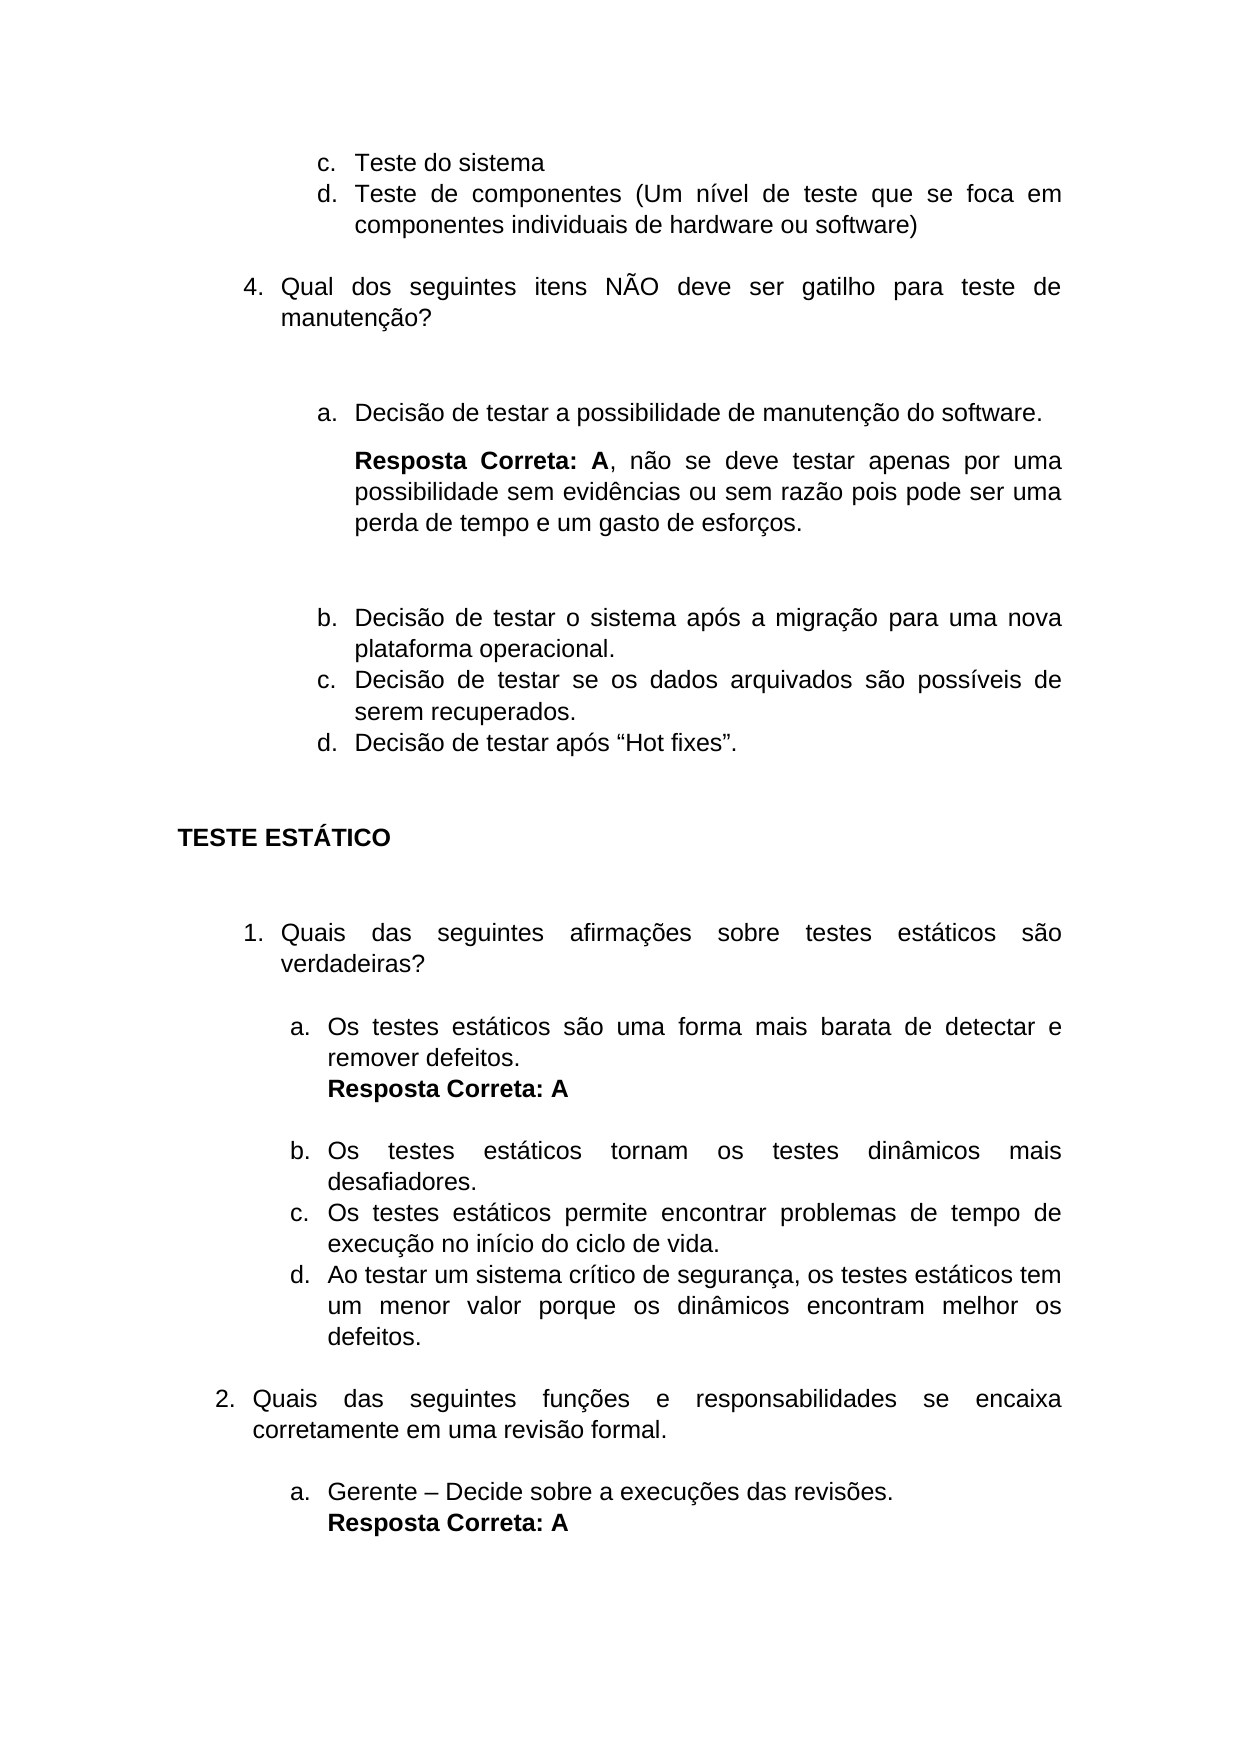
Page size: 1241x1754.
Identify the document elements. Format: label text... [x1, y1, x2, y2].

list Decisão de testar a possibilidade de manutenção do software. [317, 398, 1063, 427]
list Decisão de testar o sistema após a migração para uma nova plataforma operacional. [317, 603, 1063, 663]
list Teste de componentes (Um nível de teste que se foca em componentes individuais de hardware ou software) [317, 179, 1063, 238]
list Teste do sistema [317, 148, 1063, 176]
list Gerente – Decide sobre a execuções das revisões. [290, 1477, 1063, 1506]
list Resposta Correta: A [327, 1508, 1063, 1537]
list Resposta Correta: A [327, 1074, 1063, 1102]
list Decisão de testar se os dados arquivados são possíveis de serem recuperados. [317, 666, 1063, 725]
list Qual dos seguintes itens NÃO deve ser gatilho para teste de manutenção? [243, 272, 1063, 332]
list Ao testar um sistema crítico de segurança, os testes estáticos tem um menor valor porque os dinâmicos encontram melhor os defeitos. [290, 1260, 1063, 1351]
list Os testes estáticos são uma forma mais barata de detectar e remover defeitos. [290, 1012, 1063, 1071]
list Quais das seguintes afirmações sobre testes estáticos são verdadeiras? [243, 918, 1063, 978]
text Resposta Correta: A, não se deve testar apenas por uma possibilidade sem evidências ou sem razão pois pode ser uma perda de tempo e um gasto de esforços. [354, 446, 1063, 537]
list Quais das seguintes funções e responsabilidades se encaixa corretamente em uma revisão formal. [215, 1384, 1063, 1444]
text TESTE ESTÁTICO [177, 823, 1063, 852]
list Os testes estáticos tornam os testes dinâmicos mais desafiadores. [290, 1136, 1063, 1196]
list Decisão de testar após “Hot fixes”. [317, 728, 1063, 756]
list Os testes estáticos permite encontrar problemas de tempo de execução no início do ciclo de vida. [290, 1198, 1063, 1258]
